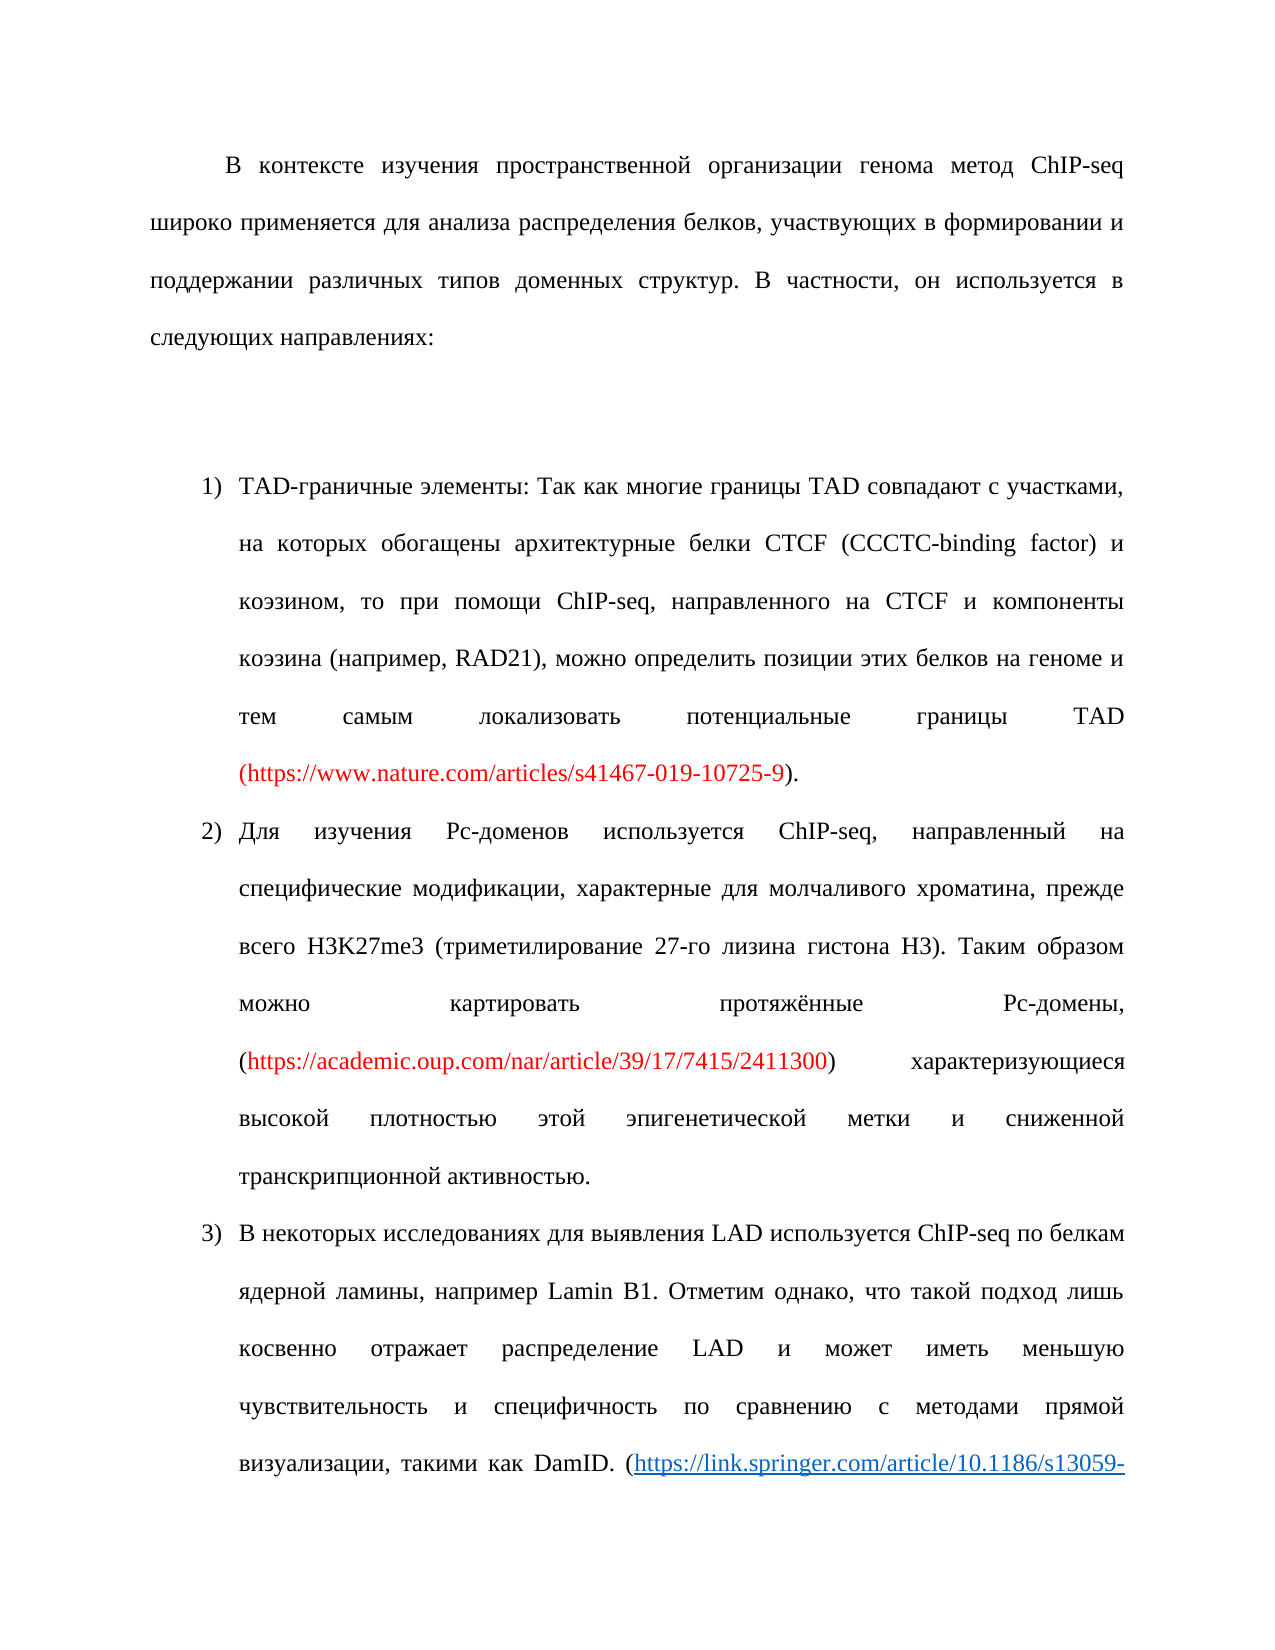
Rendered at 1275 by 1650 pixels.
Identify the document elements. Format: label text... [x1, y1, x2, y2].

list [201, 1218, 1125, 1477]
list Для изучения Pc-доменов используется ChIP-seq, направленный на специфические модификации, характерные для молчаливого хроматина, прежде всего H3K27me3 (триметилирование 27-го лизина гистона H3). Таким образом можно картировать протяжённые Pc-домены, (https://academic.oup.com/nar/article/39/17/7415/2411300) характеризующиеся высокой плотностью этой эпигенетической метки и сниженной транскрипционной активностью. [201, 816, 1125, 1189]
text В контексте изучения пространственной организации генома метод ChIP-seq широко применяется для анализа распределения белков, участвующих в формировании и поддержании различных типов доменных структур. В частности, он используется в следующих направлениях: [150, 150, 1125, 351]
list TAD-граничные элементы: Так как многие границы TAD совпадают с участками, на которых обогащены архитектурные белки CTCF (CCCTC-binding factor) и коэзином, то при помощи ChIP-seq, направленного на CTCF и компоненты коэзина (например, RAD21), можно определить позиции этих белков на геноме и тем самым локализовать потенциальные границы TAD (https://www.nature.com/articles/s41467-019-10725-9). [201, 471, 1125, 787]
